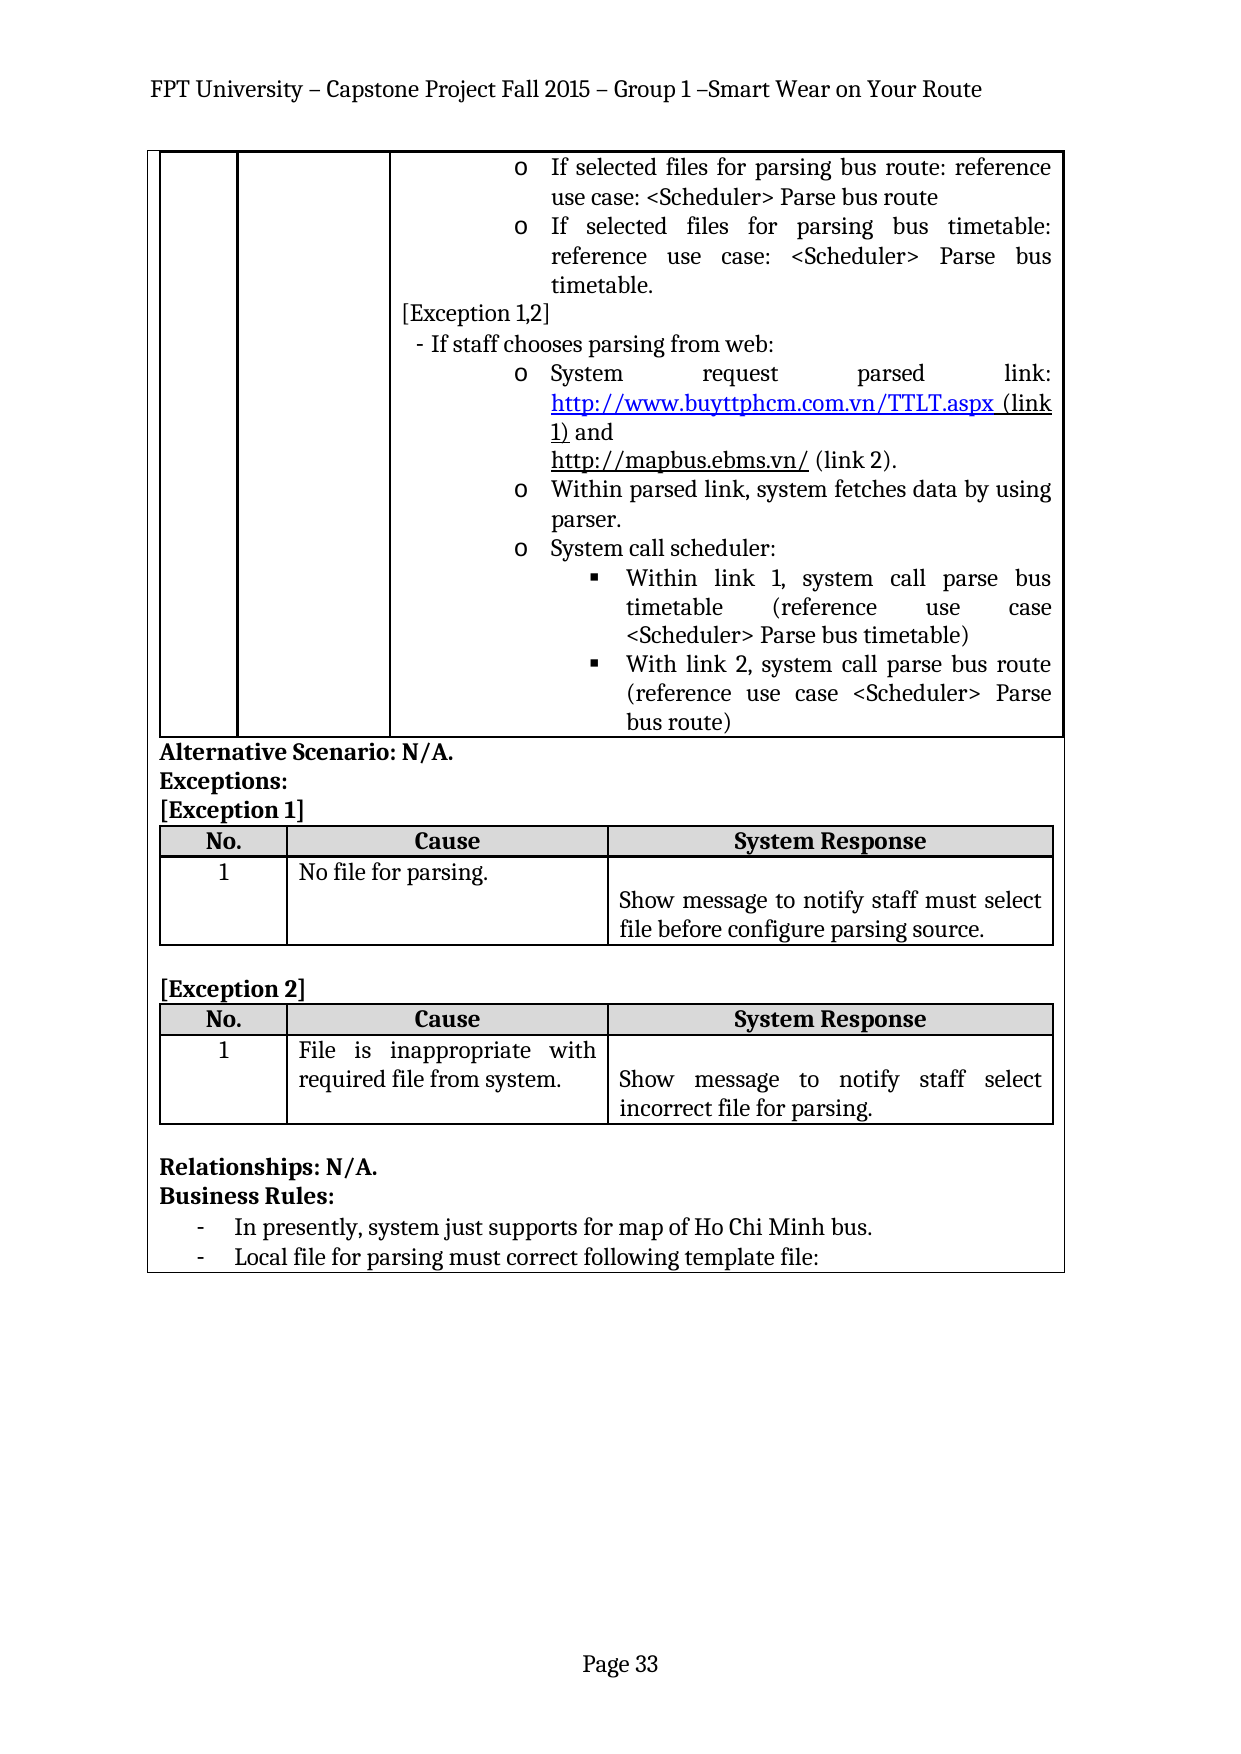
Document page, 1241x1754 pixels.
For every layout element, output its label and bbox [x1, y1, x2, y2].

table_cell [148, 151, 1064, 1272]
